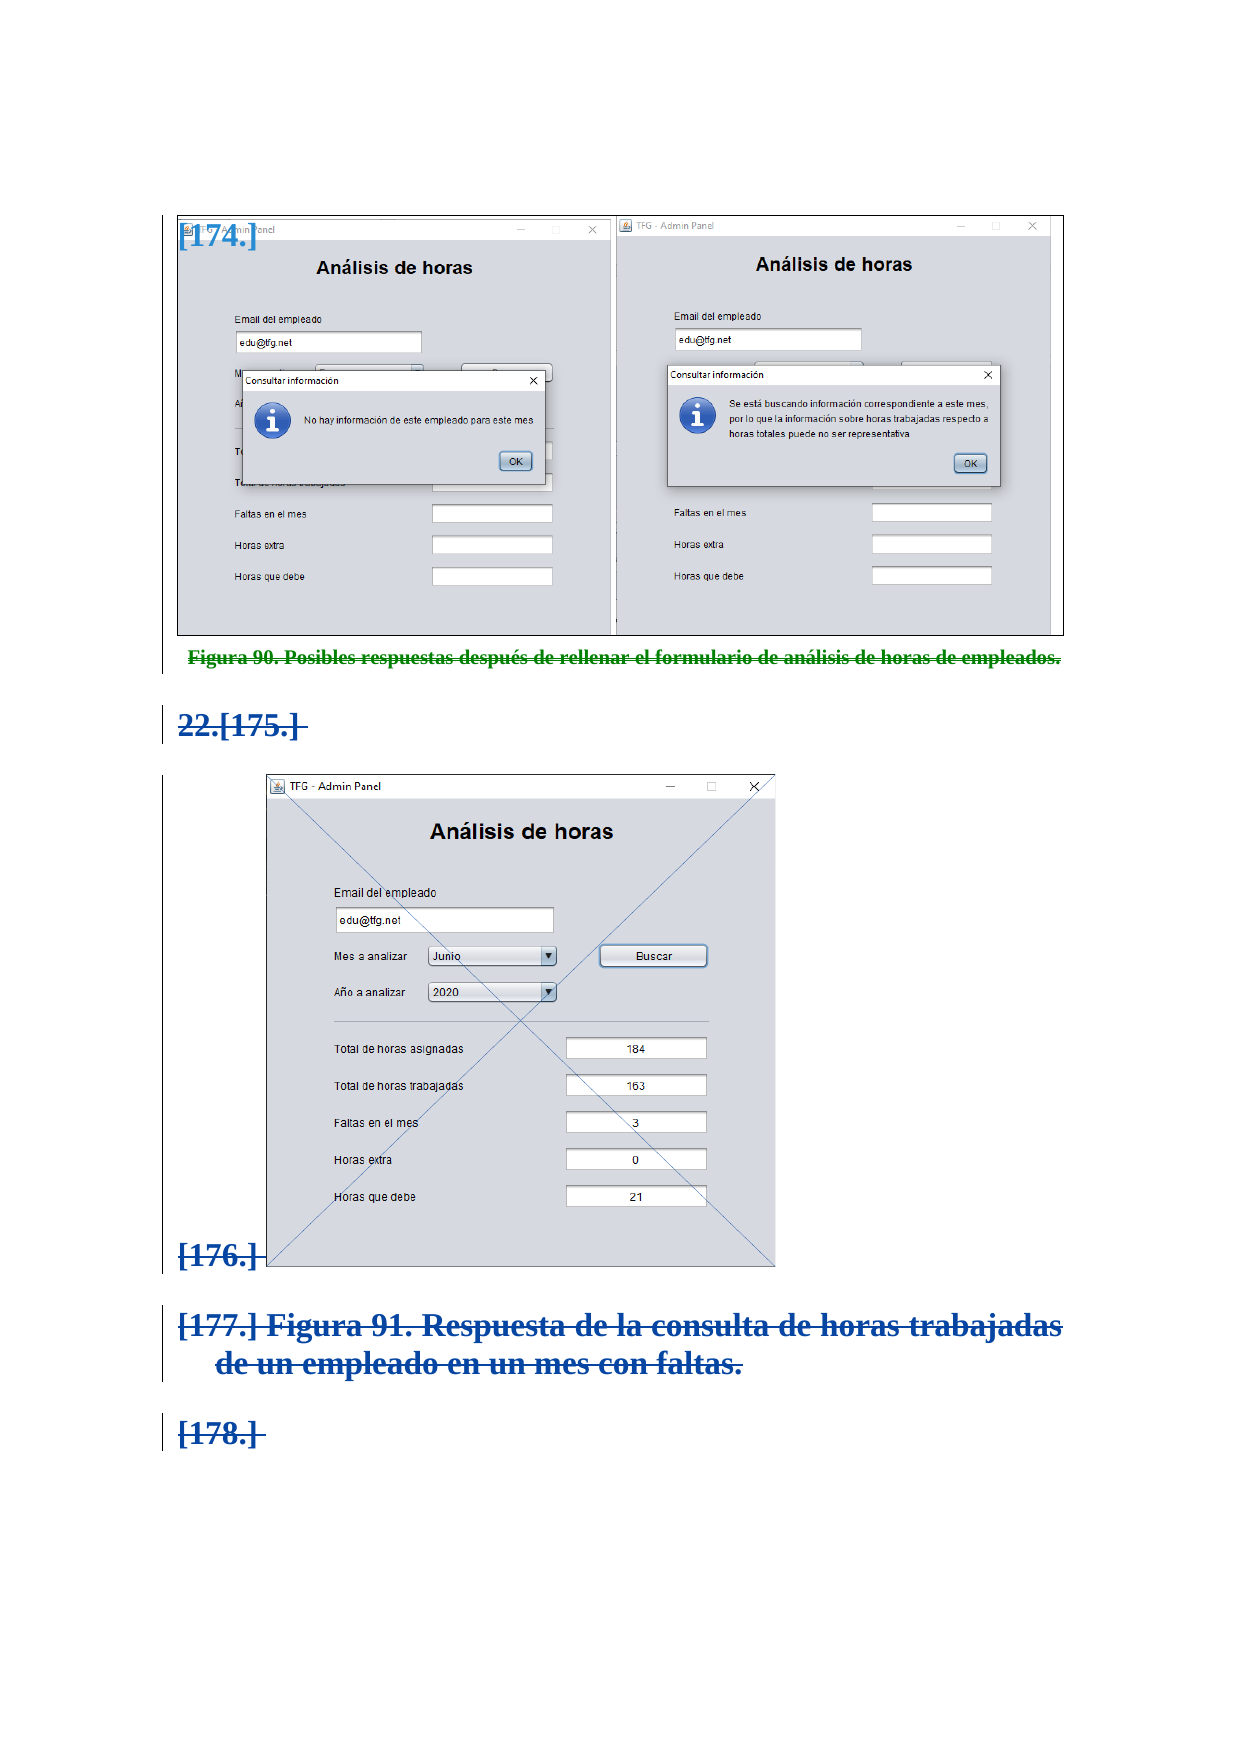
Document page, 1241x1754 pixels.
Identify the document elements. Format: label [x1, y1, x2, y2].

picture [267, 1022, 774, 1267]
picture [522, 776, 776, 1266]
picture [267, 774, 774, 1019]
picture [266, 776, 519, 1265]
